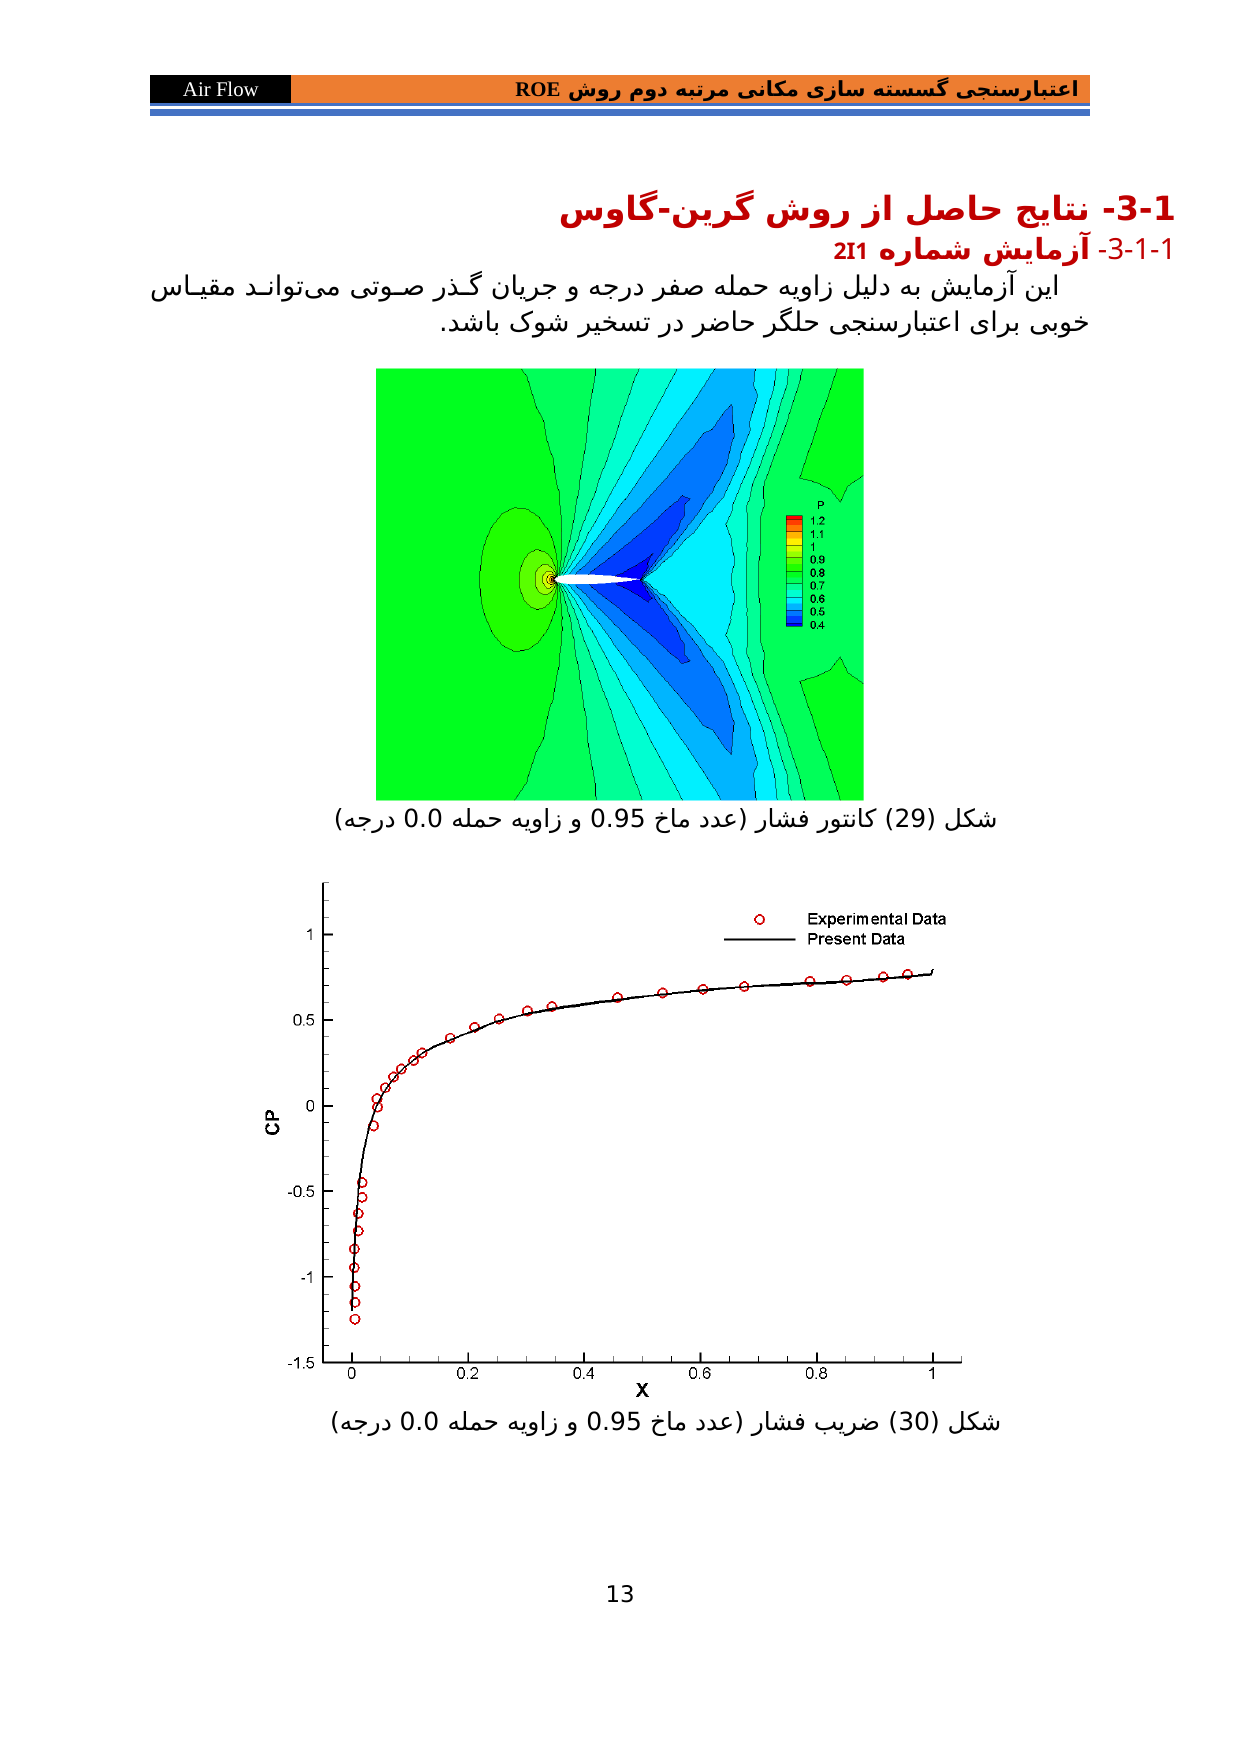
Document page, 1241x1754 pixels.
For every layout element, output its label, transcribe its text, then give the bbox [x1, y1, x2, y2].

text ضریب فشار (عدد ماخ 0.95 و زاویه حمله 0.0 درجه) [150, 1407, 1060, 1436]
text کانتور فشار (عدد ماخ 0.95 و زاویه حمله 0.0 درجه) [150, 804, 1060, 833]
picture [257, 871, 983, 1403]
text این آزمایش به دلیل زاویه حمله صفر درجه و جریان گذر صوتی می‌تواند مقیاس خوبی برای اعتبارسنجی حلگر حاضر در تسخیر شوک باشد. [150, 270, 1090, 338]
subtitle آزمایش شماره 2I1 [150, 228, 1090, 268]
picture [376, 367, 864, 801]
subtitle نتایج حاصل از روش گرین-گاوس [150, 189, 1090, 228]
